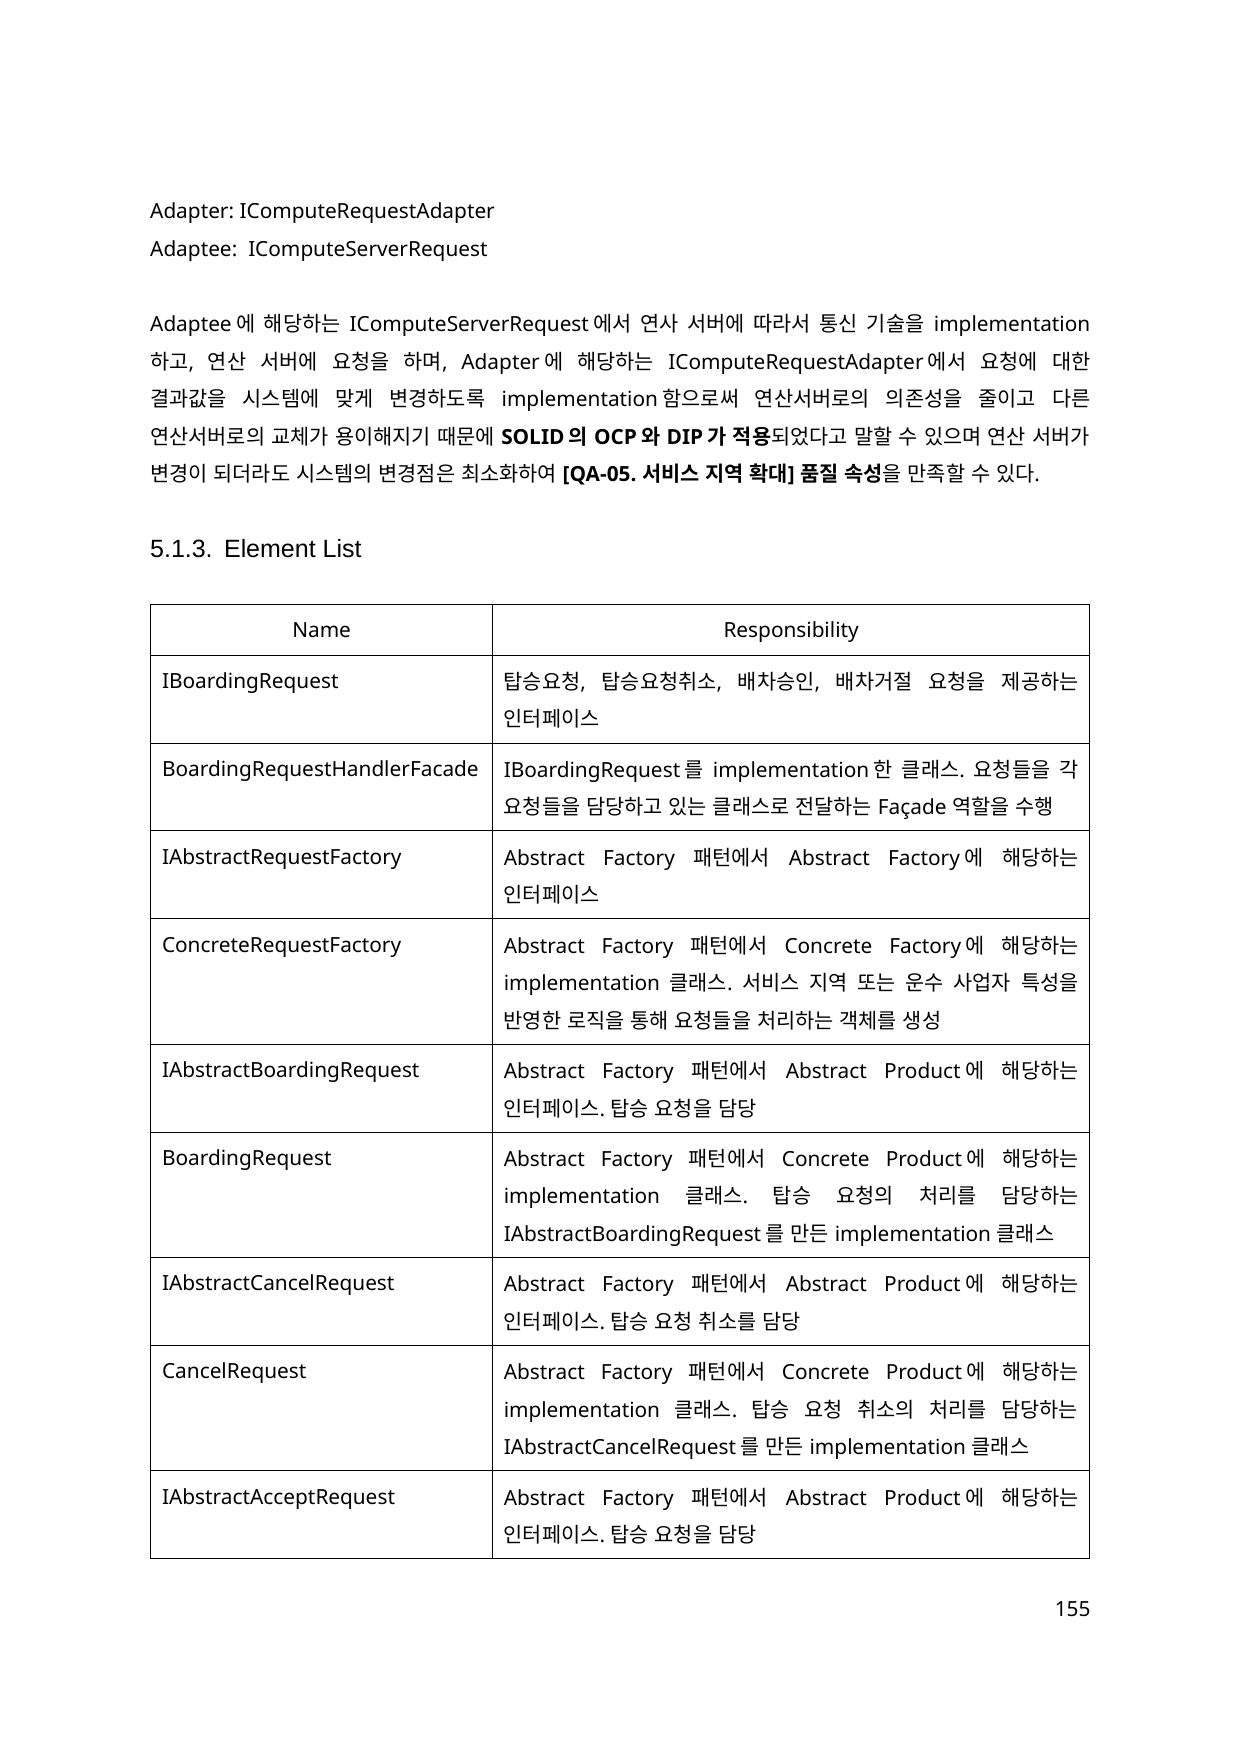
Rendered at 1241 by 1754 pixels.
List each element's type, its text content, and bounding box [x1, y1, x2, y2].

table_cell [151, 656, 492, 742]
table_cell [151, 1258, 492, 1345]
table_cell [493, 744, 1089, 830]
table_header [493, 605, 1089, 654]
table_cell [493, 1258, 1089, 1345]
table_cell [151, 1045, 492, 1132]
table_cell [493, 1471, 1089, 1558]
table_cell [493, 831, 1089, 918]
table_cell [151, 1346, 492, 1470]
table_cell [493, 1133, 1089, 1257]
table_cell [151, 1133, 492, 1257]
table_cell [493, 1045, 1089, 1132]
text Adapter: IComputeRequestAdapter [150, 192, 1090, 229]
text Adaptee에 해당하는 IComputeServerRequest에서 연사 서버에 따라서 통신 기술을 implementation하고, 연산 서버에 요청을 하며, Adapter에 해당하는 IComputeRequestAdapter에서 요청에 대한 결과값을 시스템에 맞게 변경하도록 implementation함으로써 연산서버로의 의존성을 줄이고 다른 연산서버로의 교체가 용이해지기 때문에 SOLID의 OCP와 DIP가 적용되었다고 말할 수 있으며 연산 서버가 변경이 되더라도 시스템의 변경점은 최소화하여 [QA-05. 서비스 지역 확대] 품질 속성을 만족할 수 있다. [150, 304, 1090, 492]
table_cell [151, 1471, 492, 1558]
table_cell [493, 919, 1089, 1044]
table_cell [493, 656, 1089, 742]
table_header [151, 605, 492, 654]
text Adaptee: IComputeServerRequest [150, 229, 1090, 267]
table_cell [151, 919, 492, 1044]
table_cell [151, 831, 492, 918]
subtitle Element List [150, 529, 1090, 567]
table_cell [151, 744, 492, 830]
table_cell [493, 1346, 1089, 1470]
